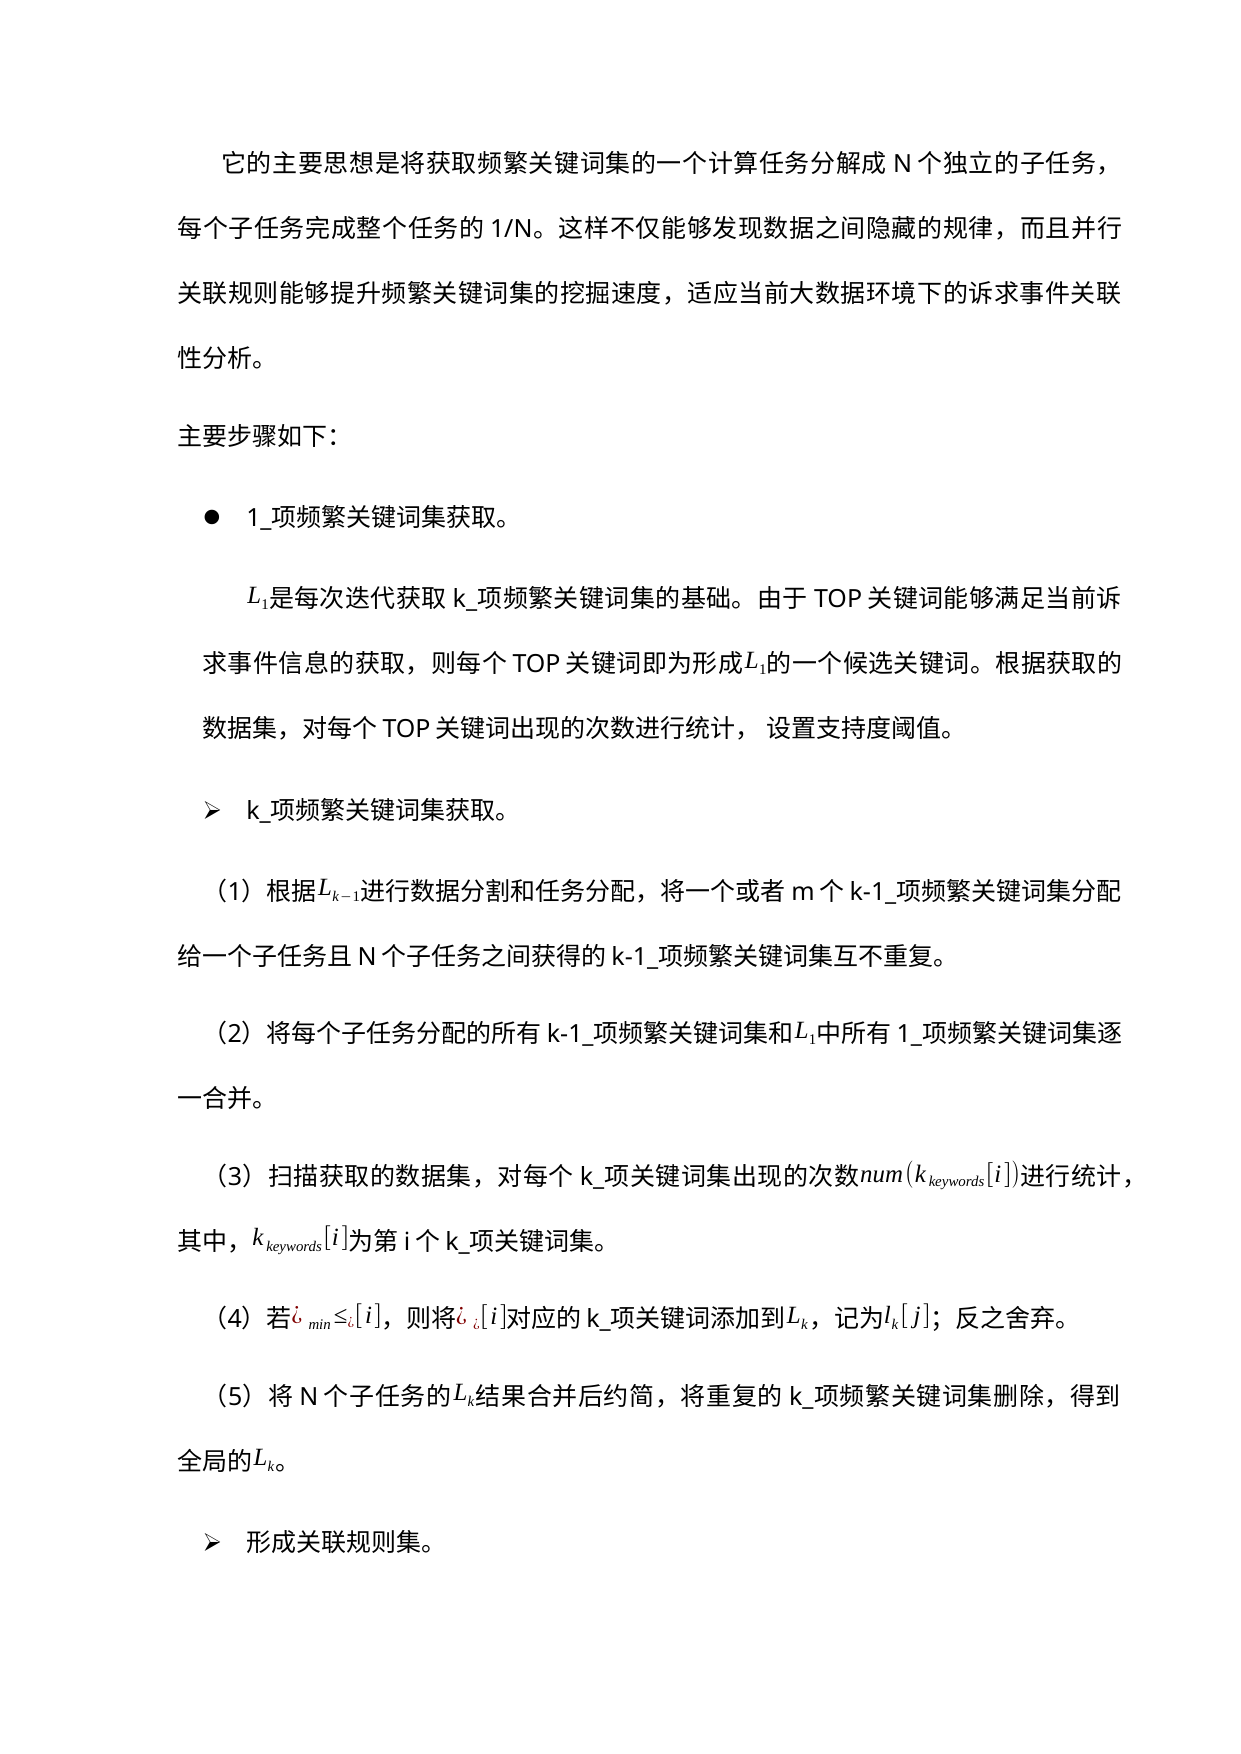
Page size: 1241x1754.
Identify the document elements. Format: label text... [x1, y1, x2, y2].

list 形成关联规则集。 [202, 1508, 1100, 1573]
text 主要步骤如下： [177, 402, 1122, 467]
text 是每次迭代获取k_项频繁关键词集的基础。由于TOP关键词能够满足当前诉求事件信息的获取，则每个TOP关键词即为形成的一个候选关键词。根据获取的数据集，对每个TOP关键词出现的次数进行统计， 设置支持度阈值。 [202, 564, 1122, 759]
text （4）若，则将对应的k_项关键词添加到，记为；反之舍弃。 [177, 1284, 1122, 1349]
text 它的主要思想是将获取频繁关键词集的一个计算任务分解成N个独立的子任务，每个子任务完成整个任务的1/N。这样不仅能够发现数据之间隐藏的规律，而且并行关联规则能够提升频繁关键词集的挖掘速度，适应当前大数据环境下的诉求事件关联性分析。 [177, 129, 1122, 389]
text （1）根据进行数据分割和任务分配，将一个或者m个k-1_项频繁关键词集分配给一个子任务且N个子任务之间获得的k-1_项频繁关键词集互不重复。 [177, 857, 1122, 987]
list 1_项频繁关键词集获取。 [202, 483, 1100, 548]
text （5）将N个子任务的结果合并后约简，将重复的k_项频繁关键词集删除，得到全局的。 [177, 1362, 1122, 1492]
text （3）扫描获取的数据集，对每个k_项关键词集出现的次数进行统计，其中，为第i个k_项关键词集。 [177, 1142, 1122, 1272]
list k_项频繁关键词集获取。 [202, 776, 1100, 841]
text （2）将每个子任务分配的所有k-1_项频繁关键词集和中所有1_项频繁关键词集逐一合并。 [177, 999, 1122, 1129]
